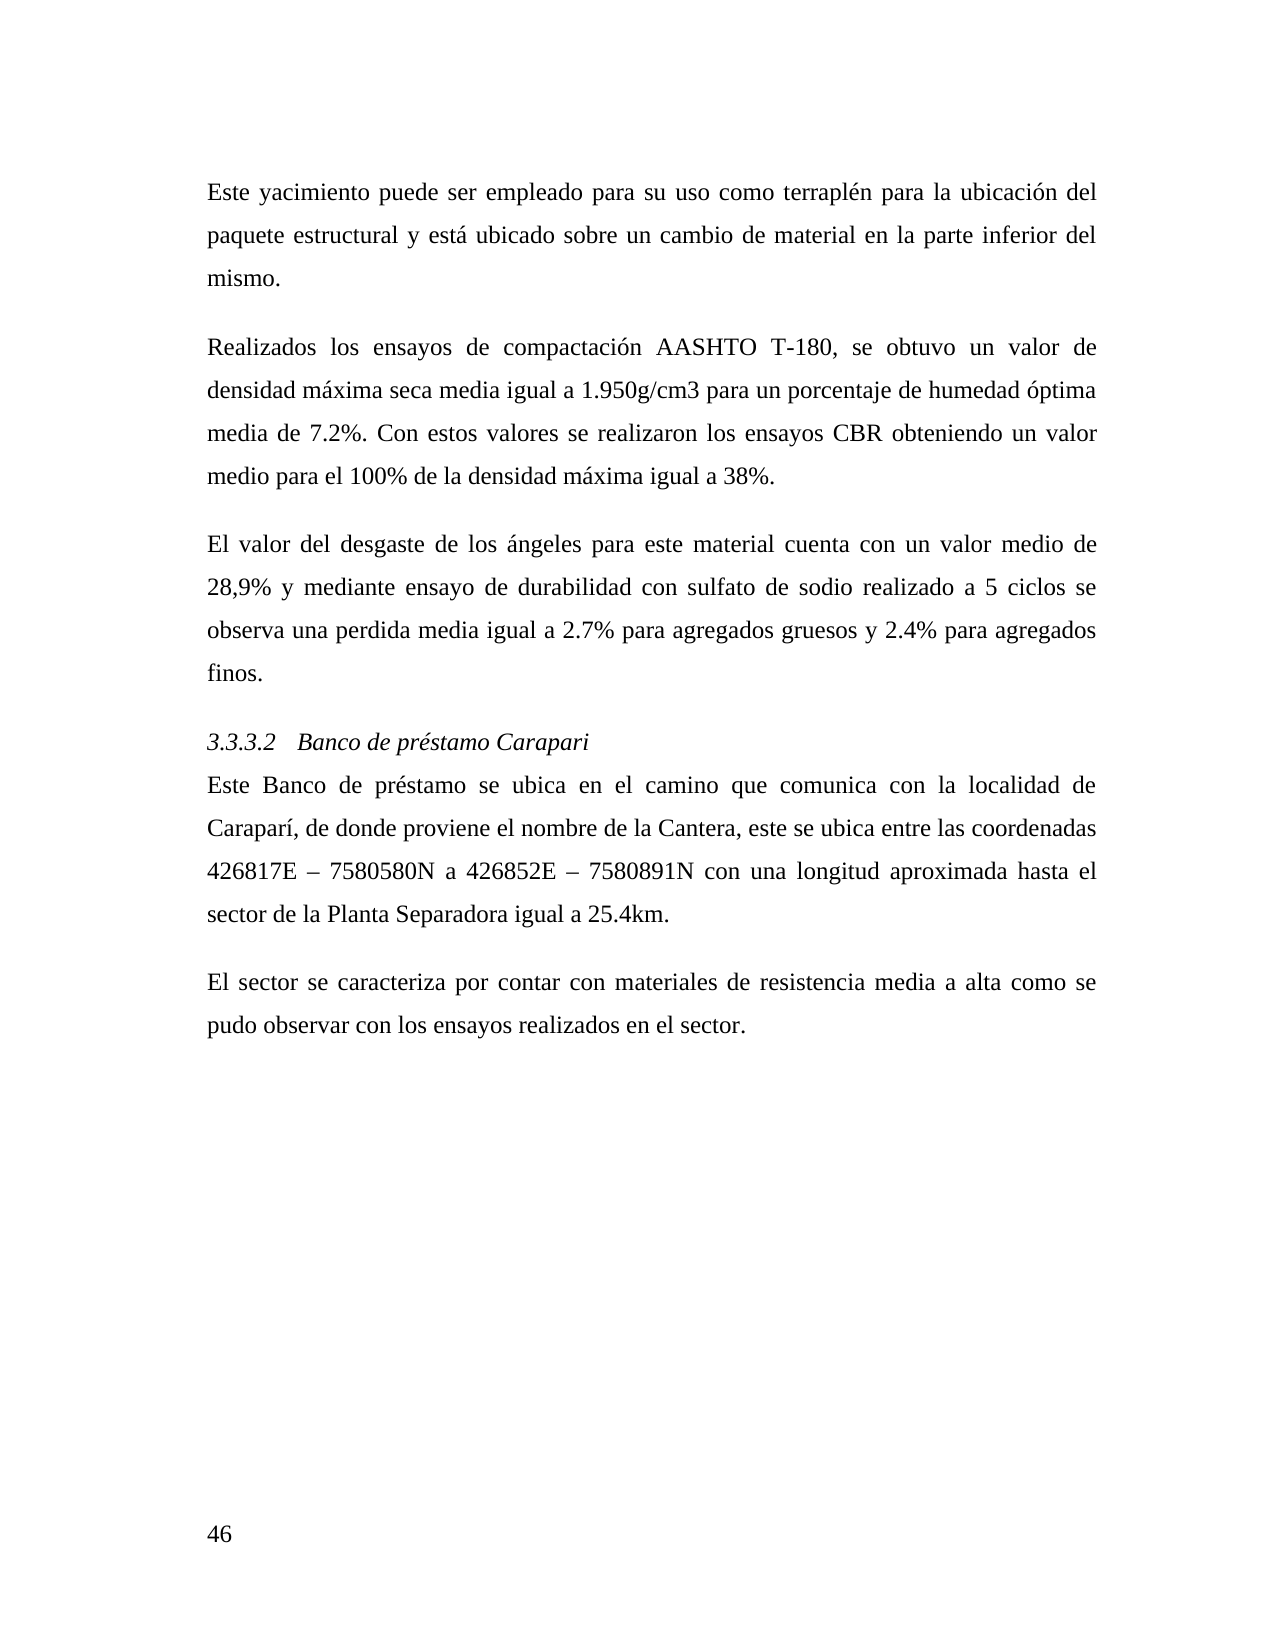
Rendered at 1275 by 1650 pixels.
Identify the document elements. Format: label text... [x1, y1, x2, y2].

subtitle Banco de préstamo Carapari [207, 727, 1098, 755]
text El valor del desgaste de los ángeles para este material cuenta con un valor medio de 28,9% y mediante ensayo de durabilidad con sulfato de sodio realizado a 5 ciclos se observa una perdida media igual a 2.7% para agregados gruesos y 2.4% para agregados finos. [207, 529, 1098, 687]
text El sector se caracteriza por contar con materiales de resistencia media a alta como se pudo observar con los ensayos realizados en el sector. [207, 967, 1098, 1039]
text Este yacimiento puede ser empleado para su uso como terraplén para la ubicación del paquete estructural y está ubicado sobre un cambio de material en la parte inferior del mismo. [207, 177, 1098, 292]
text Este Banco de préstamo se ubica en el camino que comunica con la localidad de Caraparí, de donde proviene el nombre de la Cantera, este se ubica entre las coordenadas 426817E – 7580580N a 426852E – 7580891N con una longitud aproximada hasta el sector de la Planta Separadora igual a 25.4km. [207, 770, 1098, 928]
text Realizados los ensayos de compactación AASHTO T-180, se obtuvo un valor de densidad máxima seca media igual a 1.950g/cm3 para un porcentaje de humedad óptima media de 7.2%. Con estos valores se realizaron los ensayos CBR obteniendo un valor medio para el 100% de la densidad máxima igual a 38%. [207, 332, 1098, 490]
